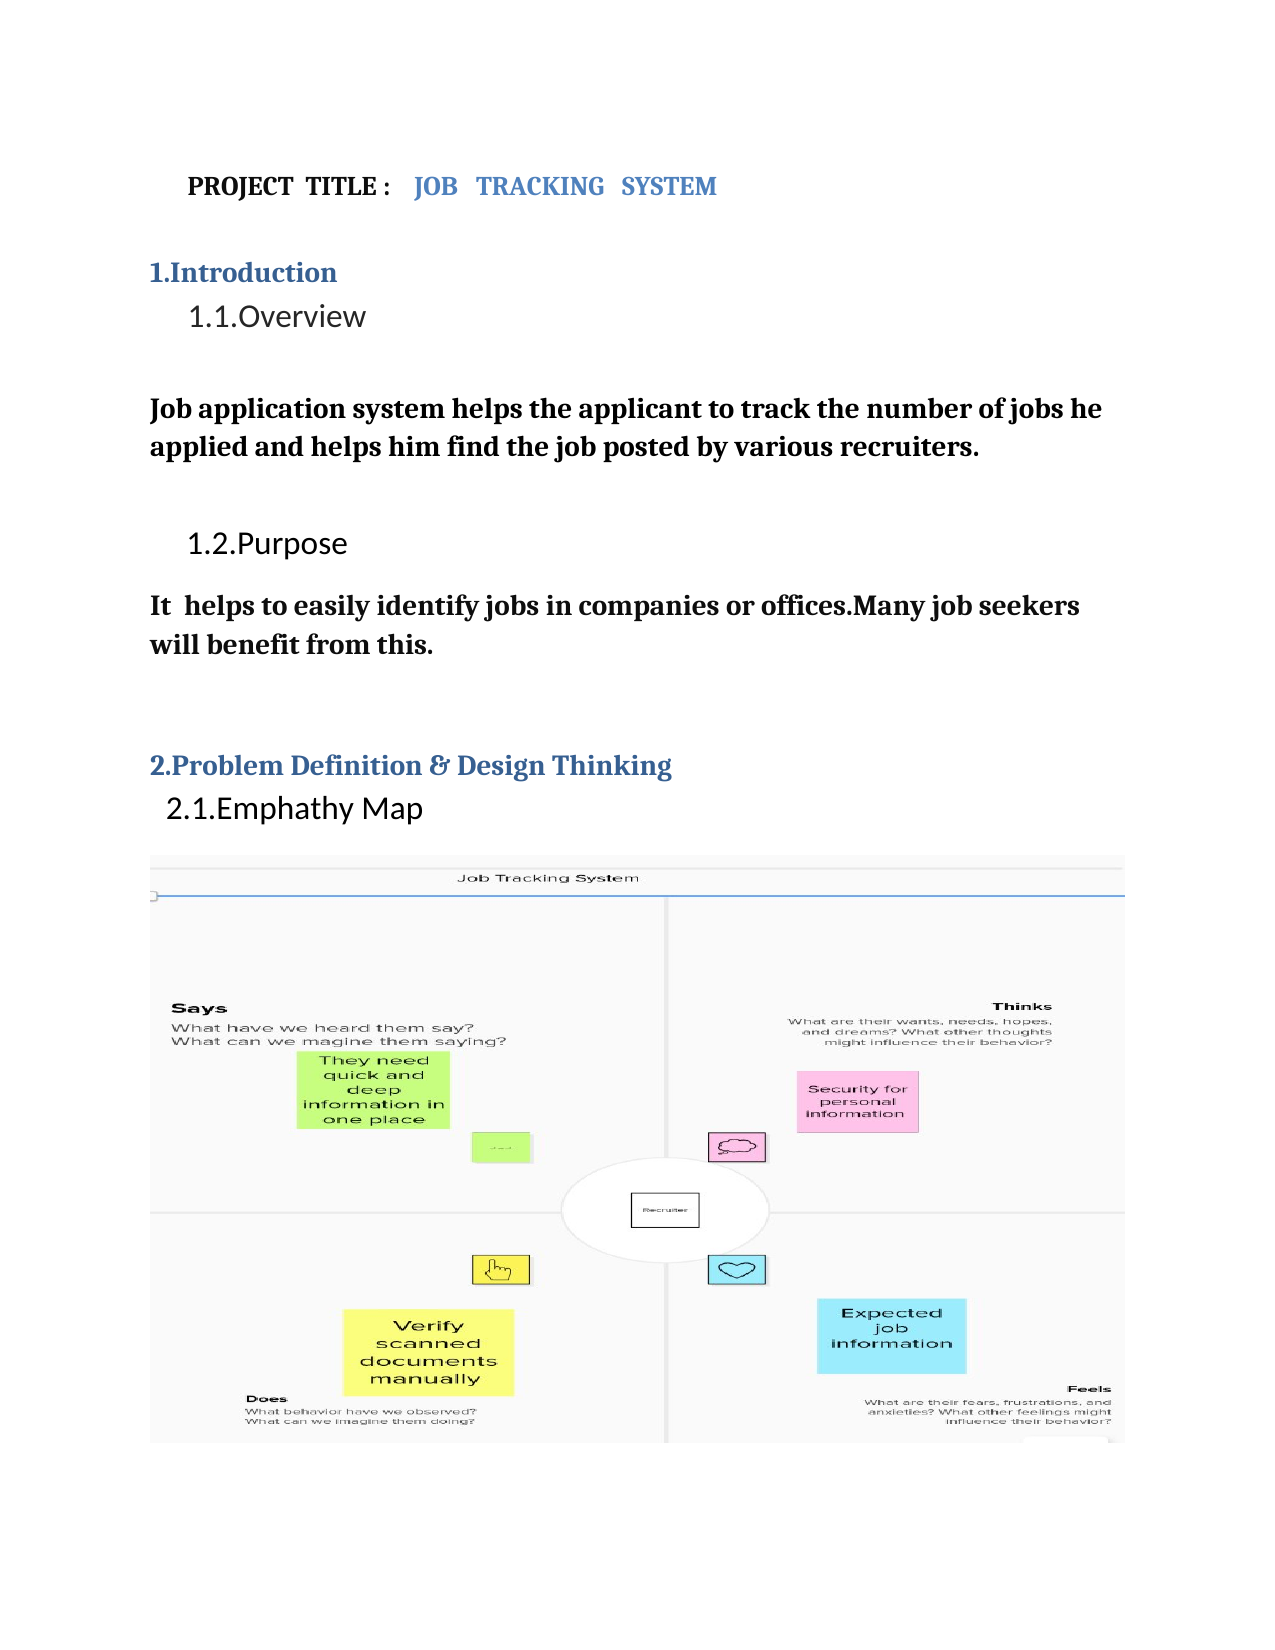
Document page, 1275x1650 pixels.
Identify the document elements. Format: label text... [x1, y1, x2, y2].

subtitle It helps to easily identify jobs in companies or offices.Many job seekers will benefit from this. [150, 589, 1125, 662]
text 2.1.Emphathy Map [150, 787, 1125, 828]
text 1.2.Purpose [150, 522, 1125, 563]
subtitle PROJECT TITLE : JOB TRACKING SYSTEM [187, 171, 1125, 202]
text 1.1.Overview [187, 295, 1125, 336]
subtitle 2.Problem Definition & Design Thinking [150, 749, 1125, 782]
subtitle 1.Introduction [150, 257, 1125, 290]
subtitle Job application system helps the applicant to track the number of jobs he applied and helps him find the job posted by various recruiters. [150, 392, 1125, 464]
picture [150, 855, 1125, 1443]
